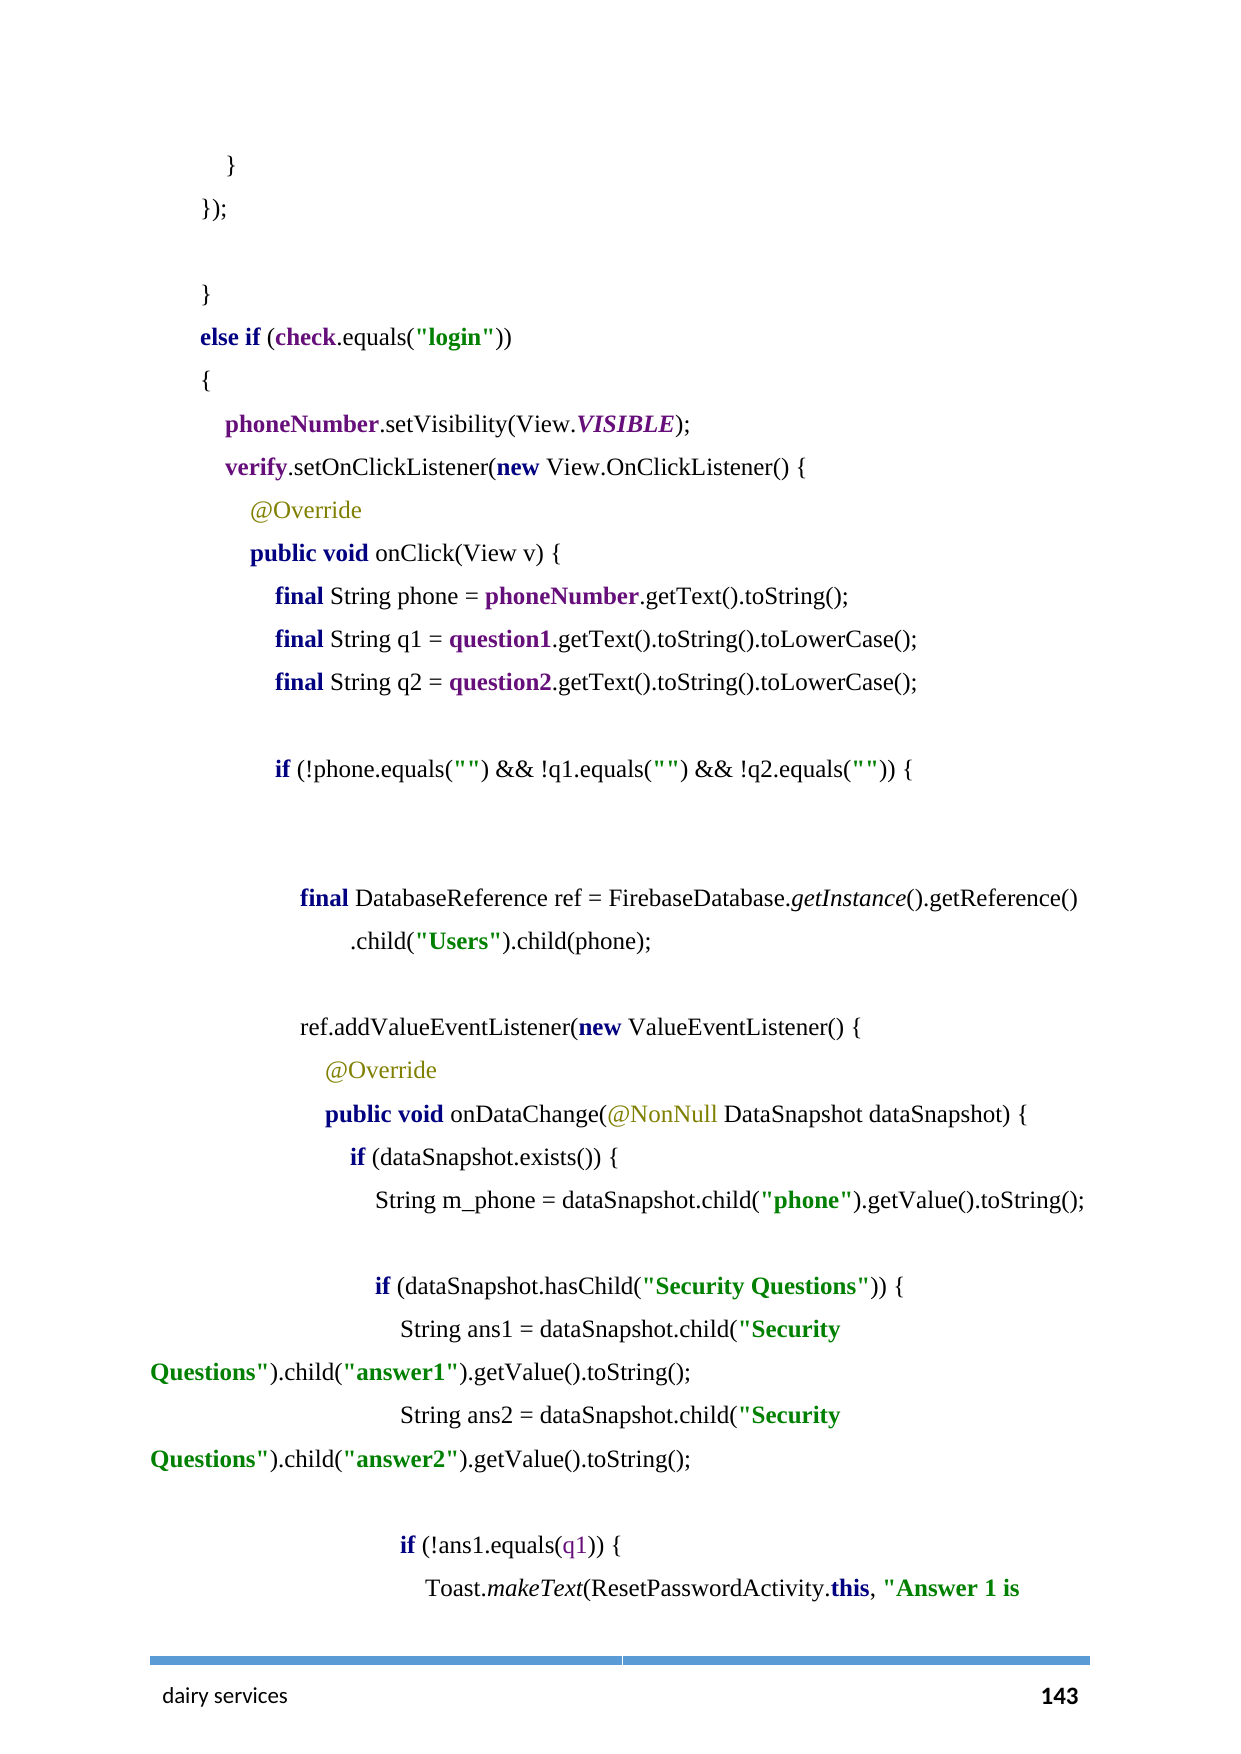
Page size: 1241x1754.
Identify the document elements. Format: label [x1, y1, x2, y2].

text [150, 150, 1090, 1602]
